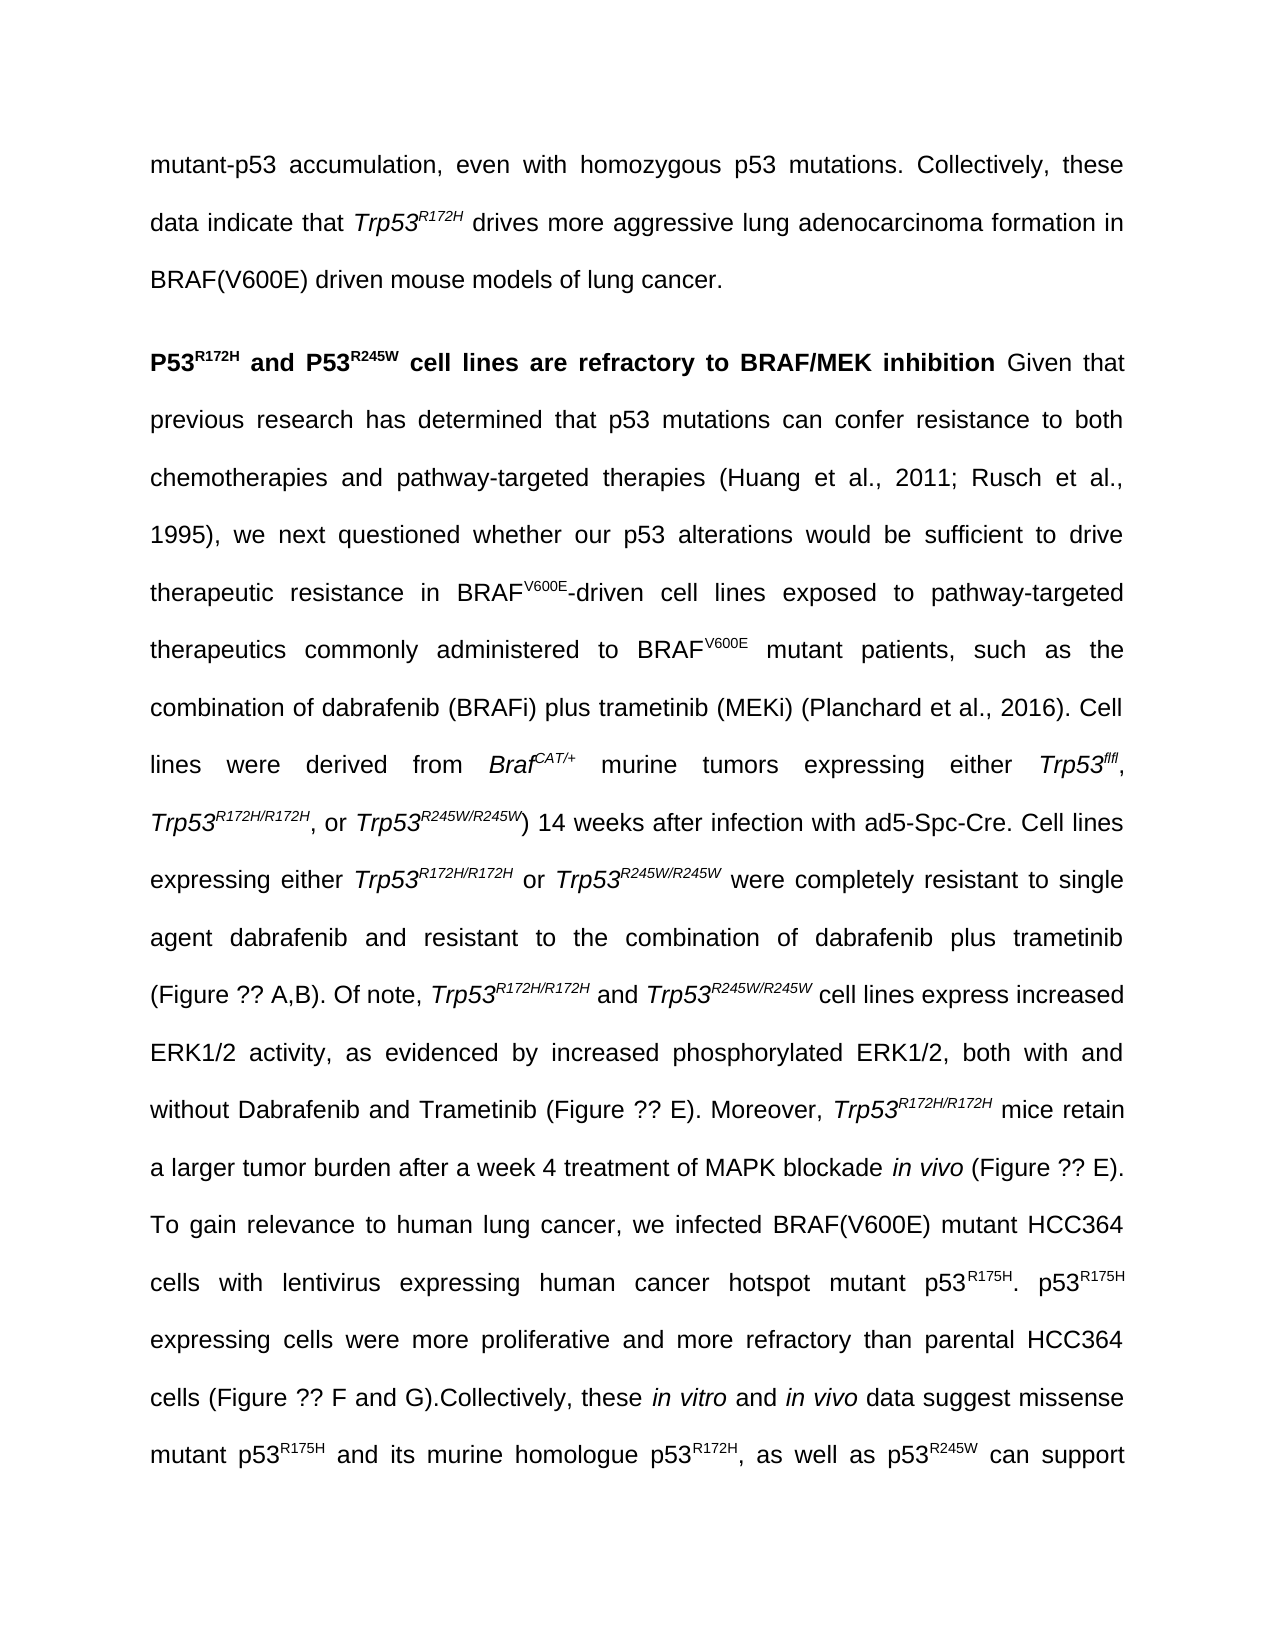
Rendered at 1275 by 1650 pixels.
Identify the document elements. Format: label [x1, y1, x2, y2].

text [150, 150, 1125, 294]
text [150, 347, 1125, 1469]
